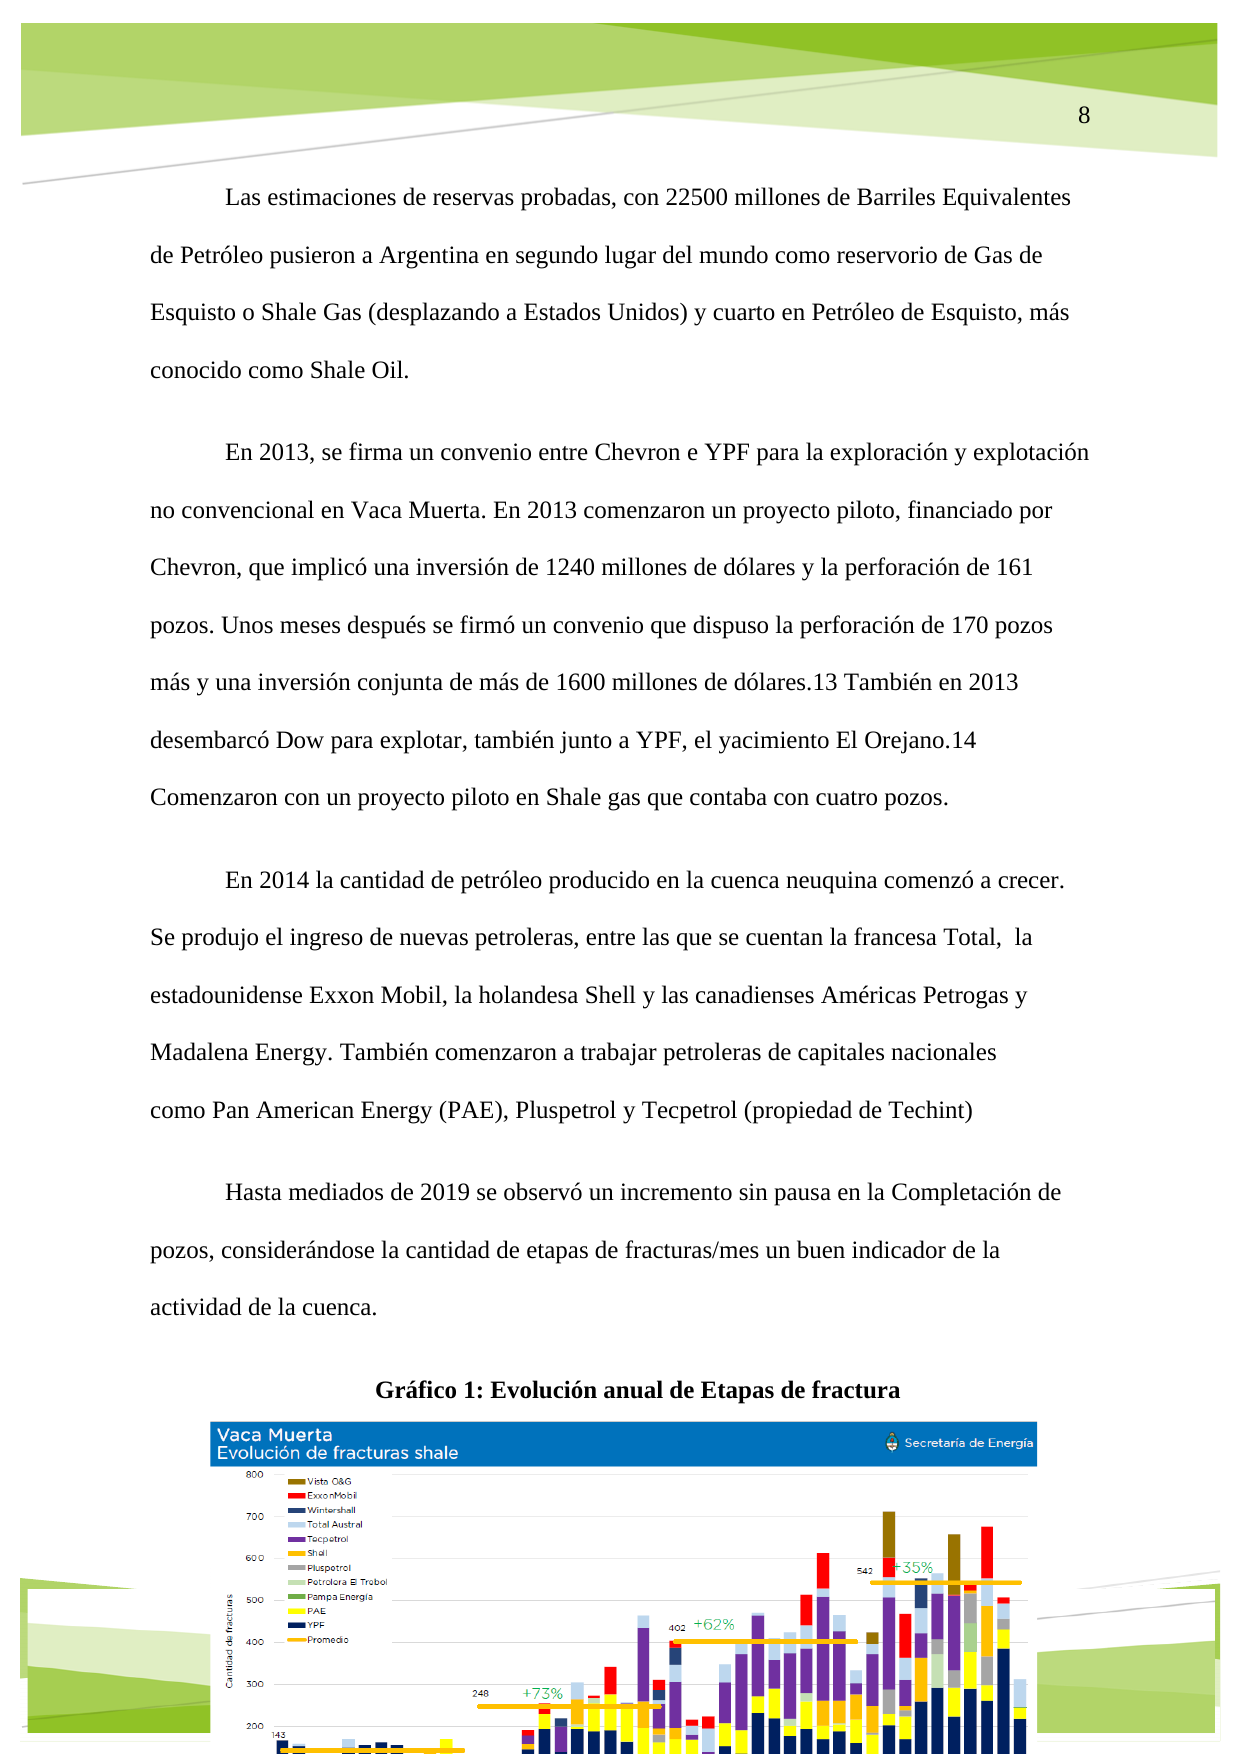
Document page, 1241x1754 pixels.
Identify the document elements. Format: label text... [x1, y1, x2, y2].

picture [21, 23, 1218, 198]
picture [20, 1421, 1220, 1754]
text En 2014 la cantidad de petróleo producido en la cuenca neuquina comenzó a crecer. Se produjo el ingreso de nuevas petroleras, entre las que se cuentan la francesa Total, la estadounidense Exxon Mobil, la holandesa Shell y las canadienses Américas Petrogas y Madalena Energy.​ También comenzaron a trabajar petroleras de capitales nacionales como Pan American Energy (PAE), Pluspetrol y Tecpetrol (propiedad de Techint)​ [150, 865, 1090, 1124]
text En 2013, se firma un convenio entre Chevron e YPF para la exploración y explotación no convencional en Vaca Muerta. En 2013 comenzaron un proyecto piloto, financiado por Chevron, que implicó una inversión de 1240 millones de dólares y la perforación de 161 pozos. Unos meses después se firmó un convenio que dispuso la perforación de 170 pozos más y una inversión conjunta de más de 1600 millones de dólares.13​ También en 2013 desembarcó Dow para explotar, también junto a YPF, el yacimiento El Orejano.14​ Comenzaron con un proyecto piloto en Shale gas que contaba con cuatro pozos. [150, 437, 1090, 811]
text Las estimaciones de reservas probadas, con 22500 millones de Barriles Equivalentes de Petróleo pusieron a Argentina en segundo lugar del mundo como reservorio de Gas de Esquisto o Shale Gas (desplazando a Estados Unidos) y cuarto en Petróleo de Esquisto, más conocido como Shale Oil. [150, 182, 1090, 384]
text Hasta mediados de 2019 se observó un incremento sin pausa en la Completación de pozos, considerándose la cantidad de etapas de fracturas/mes un buen indicador de la actividad de la cuenca. [150, 1177, 1090, 1321]
text Gráfico 1: Evolución anual de Etapas de fractura [300, 1375, 1090, 1404]
